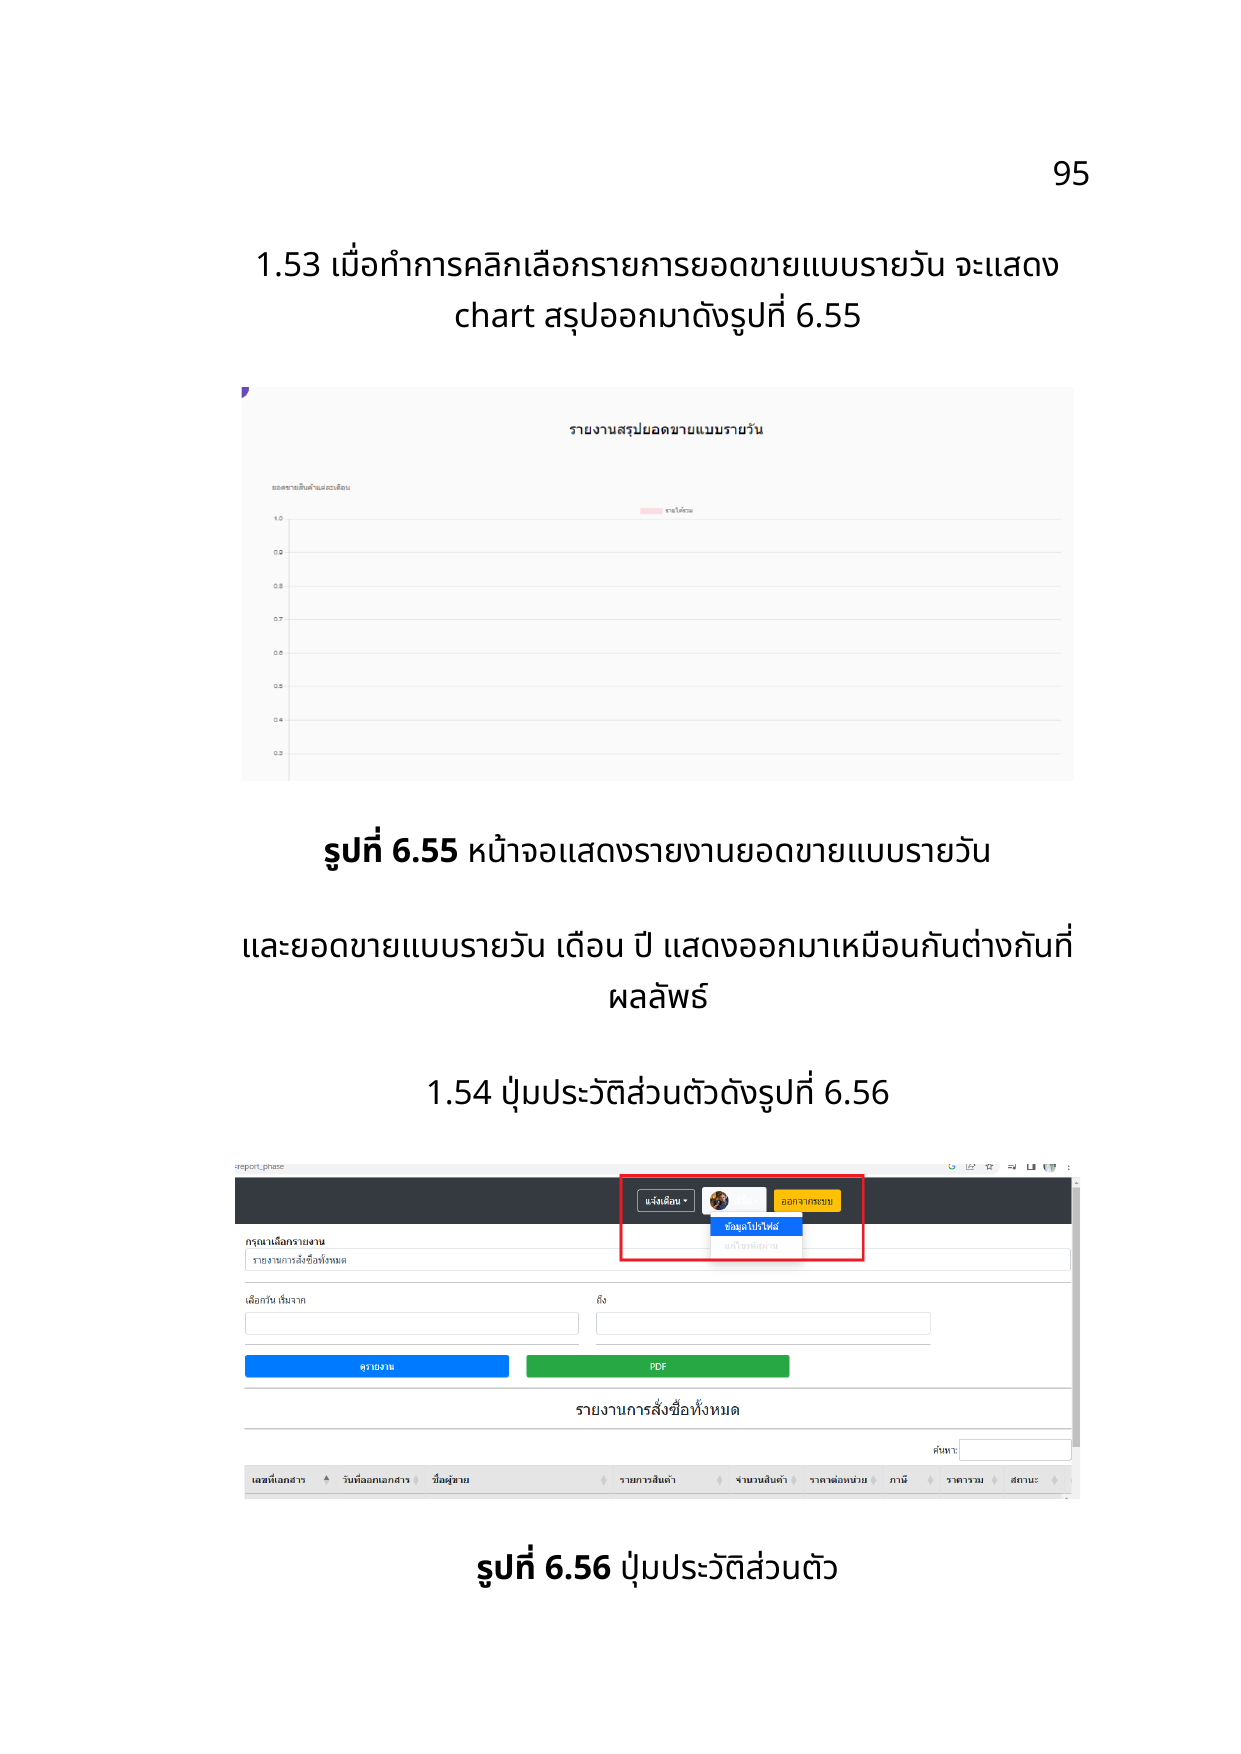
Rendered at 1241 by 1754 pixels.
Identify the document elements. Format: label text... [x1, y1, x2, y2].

text 1.53 เมื่อทำการคลิกเลือกรายการยอดขายแบบรายวัน จะแสดง chart สรุปออกมาดังรูปที่ 6.55 [225, 241, 1090, 342]
picture [235, 1164, 1080, 1499]
text และยอดขายแบบรายวัน เดือน ปี แสดงออกมาเหมือนกันต่างกันที่ผลลัพธ์ [225, 922, 1090, 1023]
text รูปที่ 6.56 ปุ่มประวัติส่วนตัว [225, 1544, 1090, 1595]
text รูปที่ 6.55 หน้าจอแสดงรายงานยอดขายแบบรายวัน [225, 826, 1090, 877]
text 1.54 ปุ่มประวัติส่วนตัวดังรูปที่ 6.56 [225, 1069, 1090, 1119]
picture [241, 387, 1074, 781]
